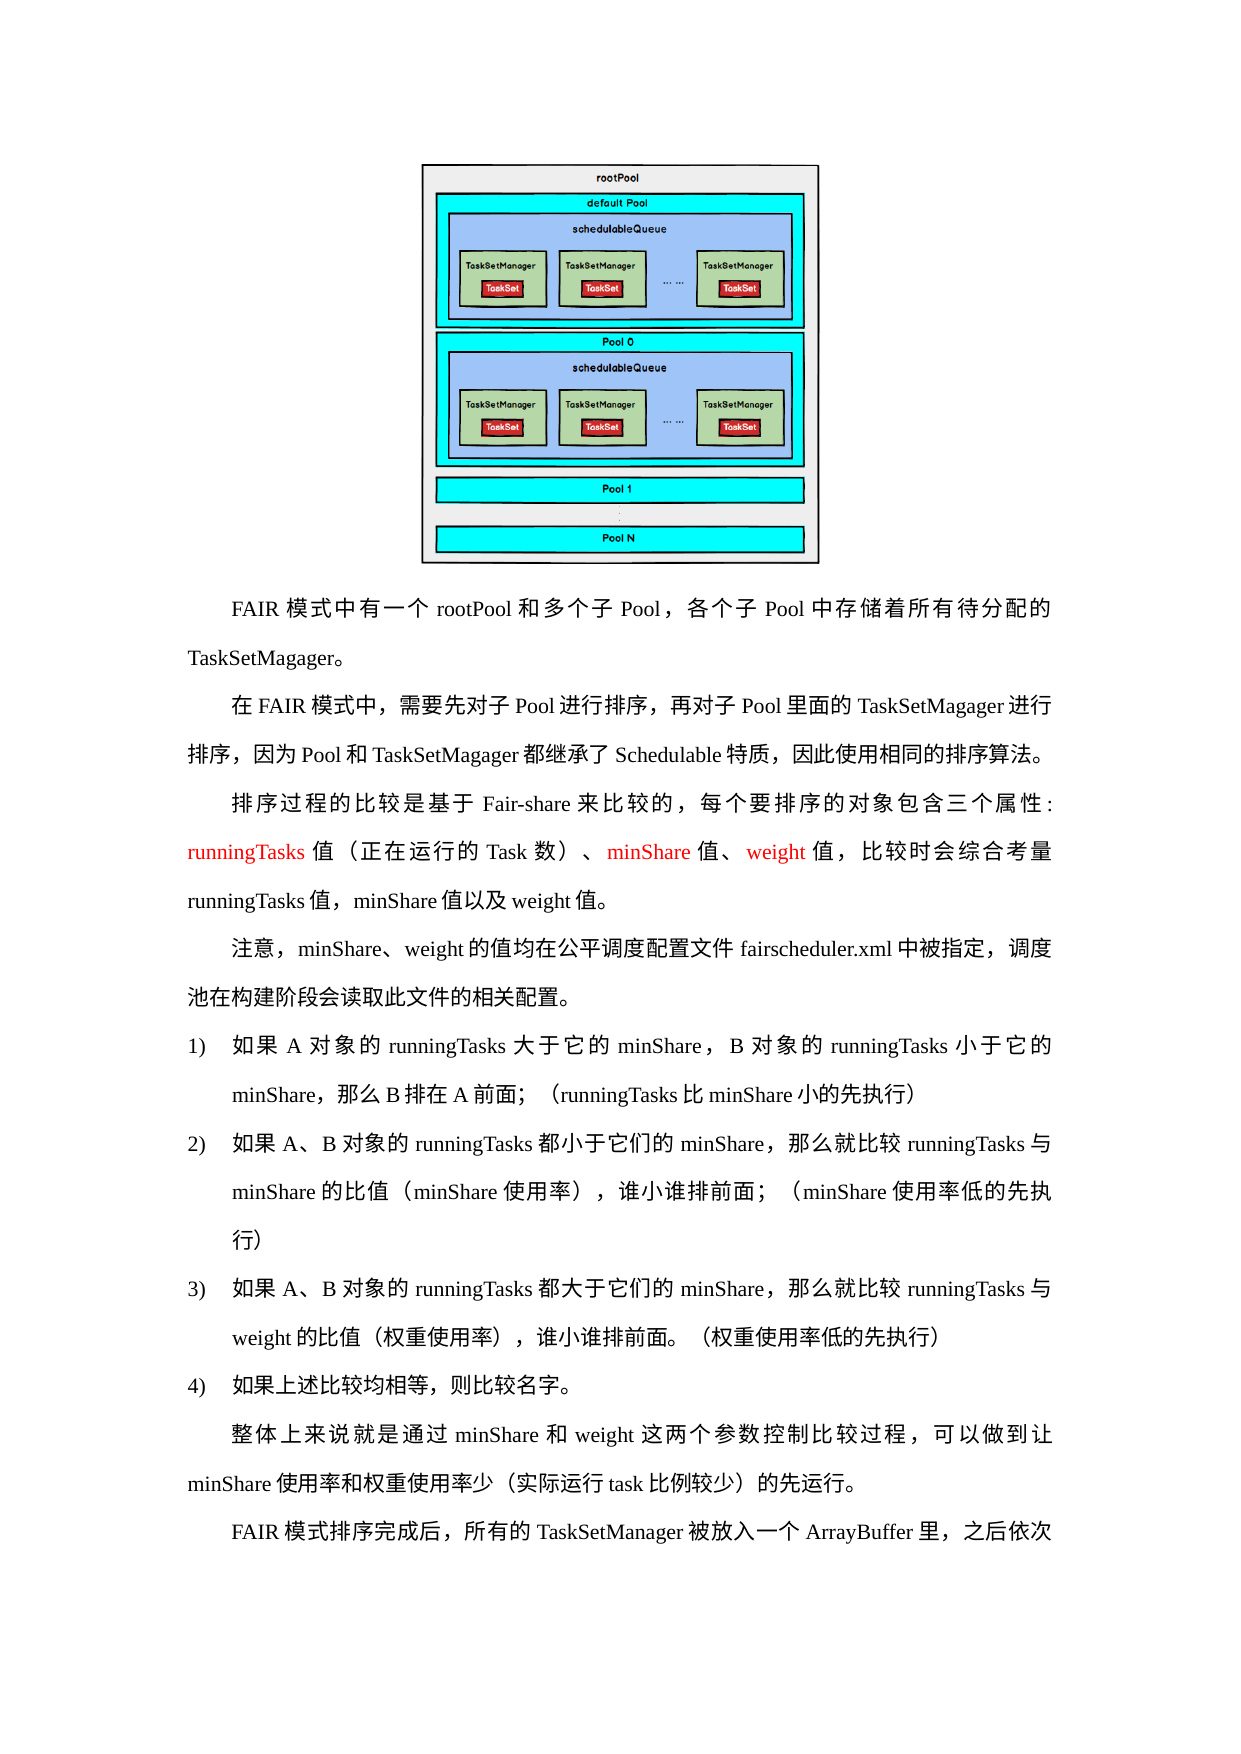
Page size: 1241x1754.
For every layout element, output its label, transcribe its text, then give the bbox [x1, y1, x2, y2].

text 排序过程的比较是基于Fair-share来比较的，每个要排序的对象包含三个属性: runningTasks值（正在运行的Task数）、minShare值、weight值，比较时会综合考量runningTasks值，minShare值以及weight值。 [187, 785, 1053, 915]
list 如果A、B对象的runningTasks都大于它们的minShare，那么就比较runningTasks与weight的比值（权重使用率），谁小谁排前面。（权重使用率低的先执行） [187, 1271, 1053, 1352]
list 如果上述比较均相等，则比较名字。 [187, 1368, 1053, 1401]
picture [419, 162, 822, 566]
text 整体上来说就是通过minShare和weight这两个参数控制比较过程，可以做到让minShare使用率和权重使用率少（实际运行task比例较少）的先运行。 [187, 1416, 1053, 1498]
text 在FAIR模式中，需要先对子Pool进行排序，再对子Pool里面的TaskSetMagager进行排序，因为Pool和TaskSetMagager都继承了Schedulable特质，因此使用相同的排序算法。 [187, 688, 1053, 769]
text FAIR模式中有一个rootPool和多个子Pool，各个子Pool中存储着所有待分配的TaskSetMagager。 [187, 591, 1053, 672]
text 注意，minShare、weight的值均在公平调度配置文件fairscheduler.xml中被指定，调度池在构建阶段会读取此文件的相关配置。 [187, 931, 1053, 1012]
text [187, 1513, 1053, 1546]
list 如果A、B对象的runningTasks都小于它们的minShare，那么就比较runningTasks与minShare的比值（minShare使用率），谁小谁排前面；（minShare使用率低的先执行） [187, 1125, 1053, 1255]
list 如果A对象的runningTasks大于它的minShare，B对象的runningTasks小于它的minShare，那么B排在A前面；（runningTasks比minShare小的先执行） [187, 1028, 1053, 1109]
